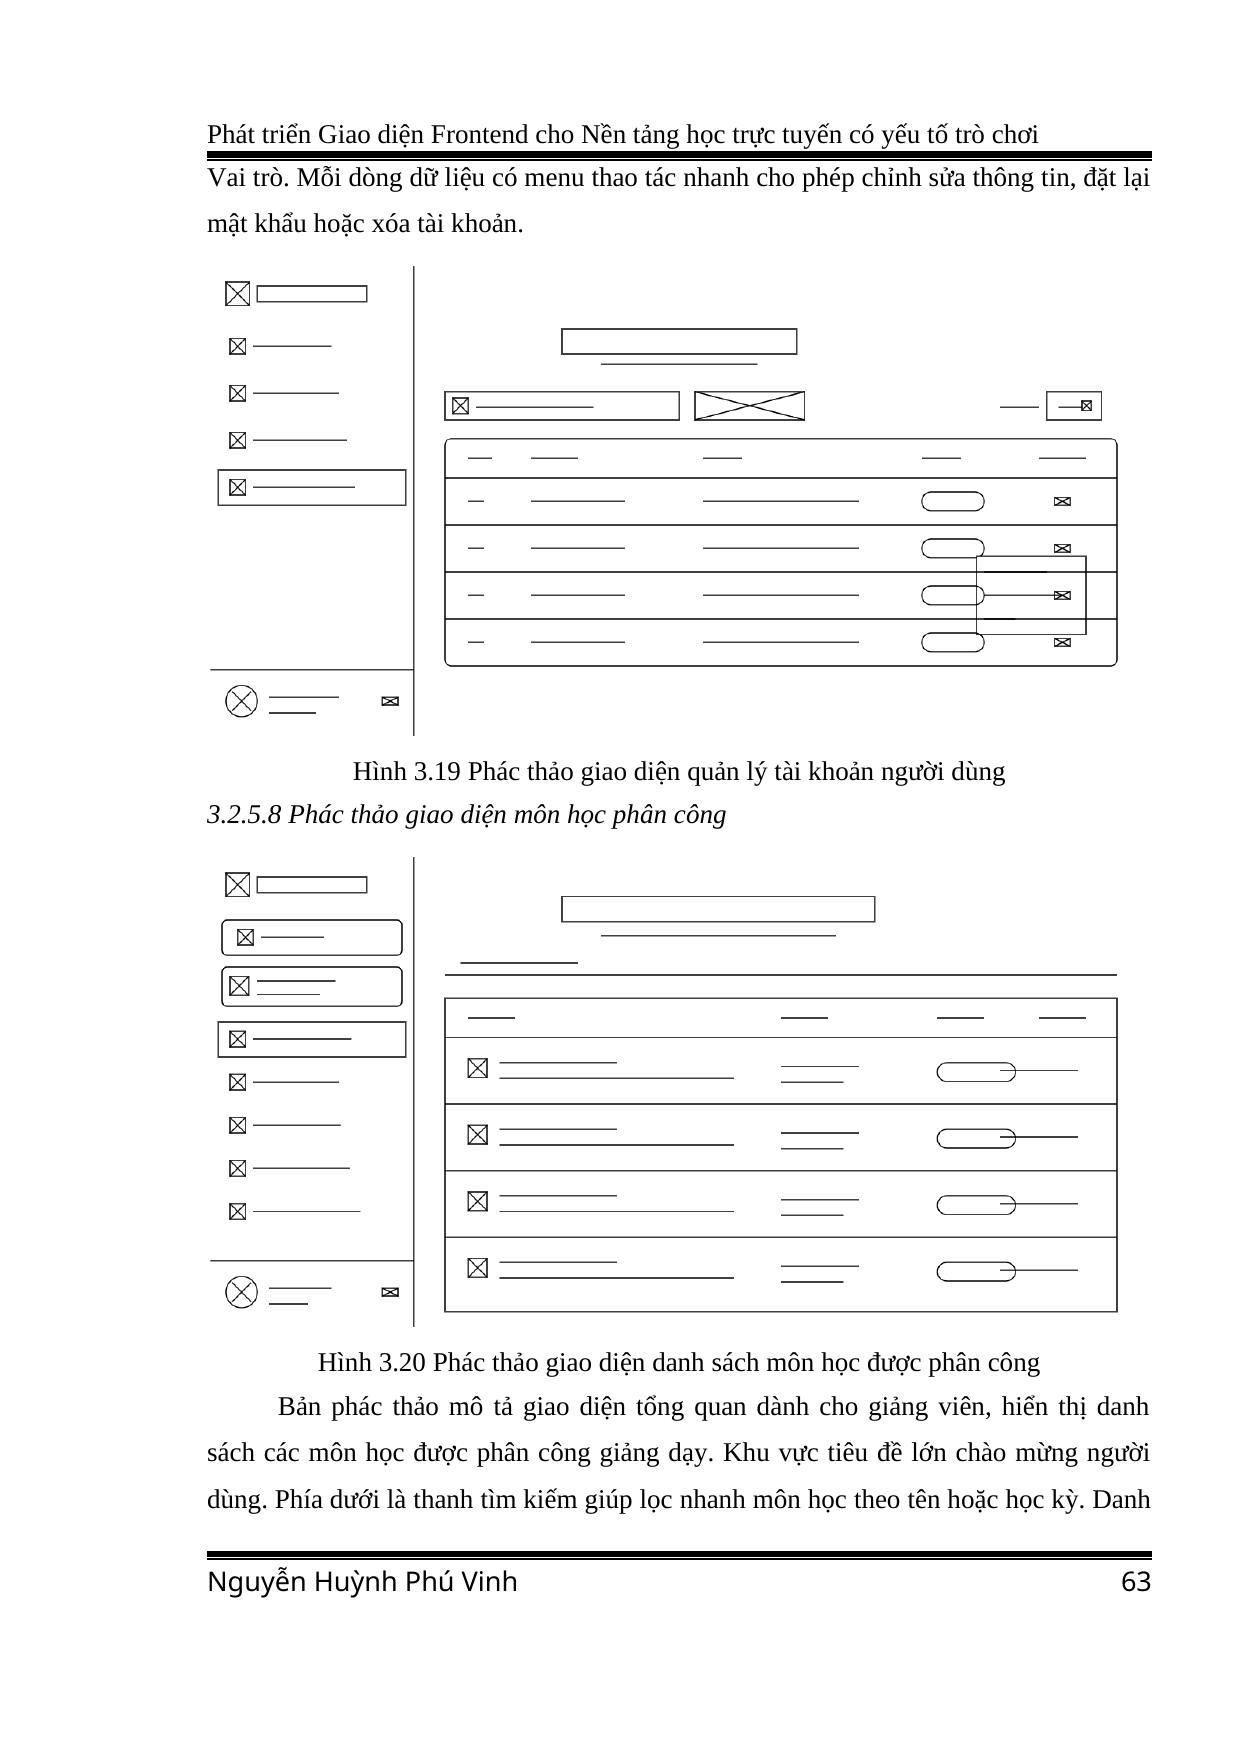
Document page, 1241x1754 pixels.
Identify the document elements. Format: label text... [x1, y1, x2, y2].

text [207, 1390, 1152, 1514]
picture [210, 266, 1148, 736]
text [207, 161, 1152, 238]
text Hình 3.20 Phác thảo giao diện danh sách môn học được phân công [207, 1346, 1152, 1377]
text Hình 3.19 Phác thảo giao diện quản lý tài khoản người dùng [207, 755, 1152, 786]
picture [210, 857, 1148, 1327]
subtitle Phác thảo giao diện môn học phân công [207, 798, 1152, 830]
